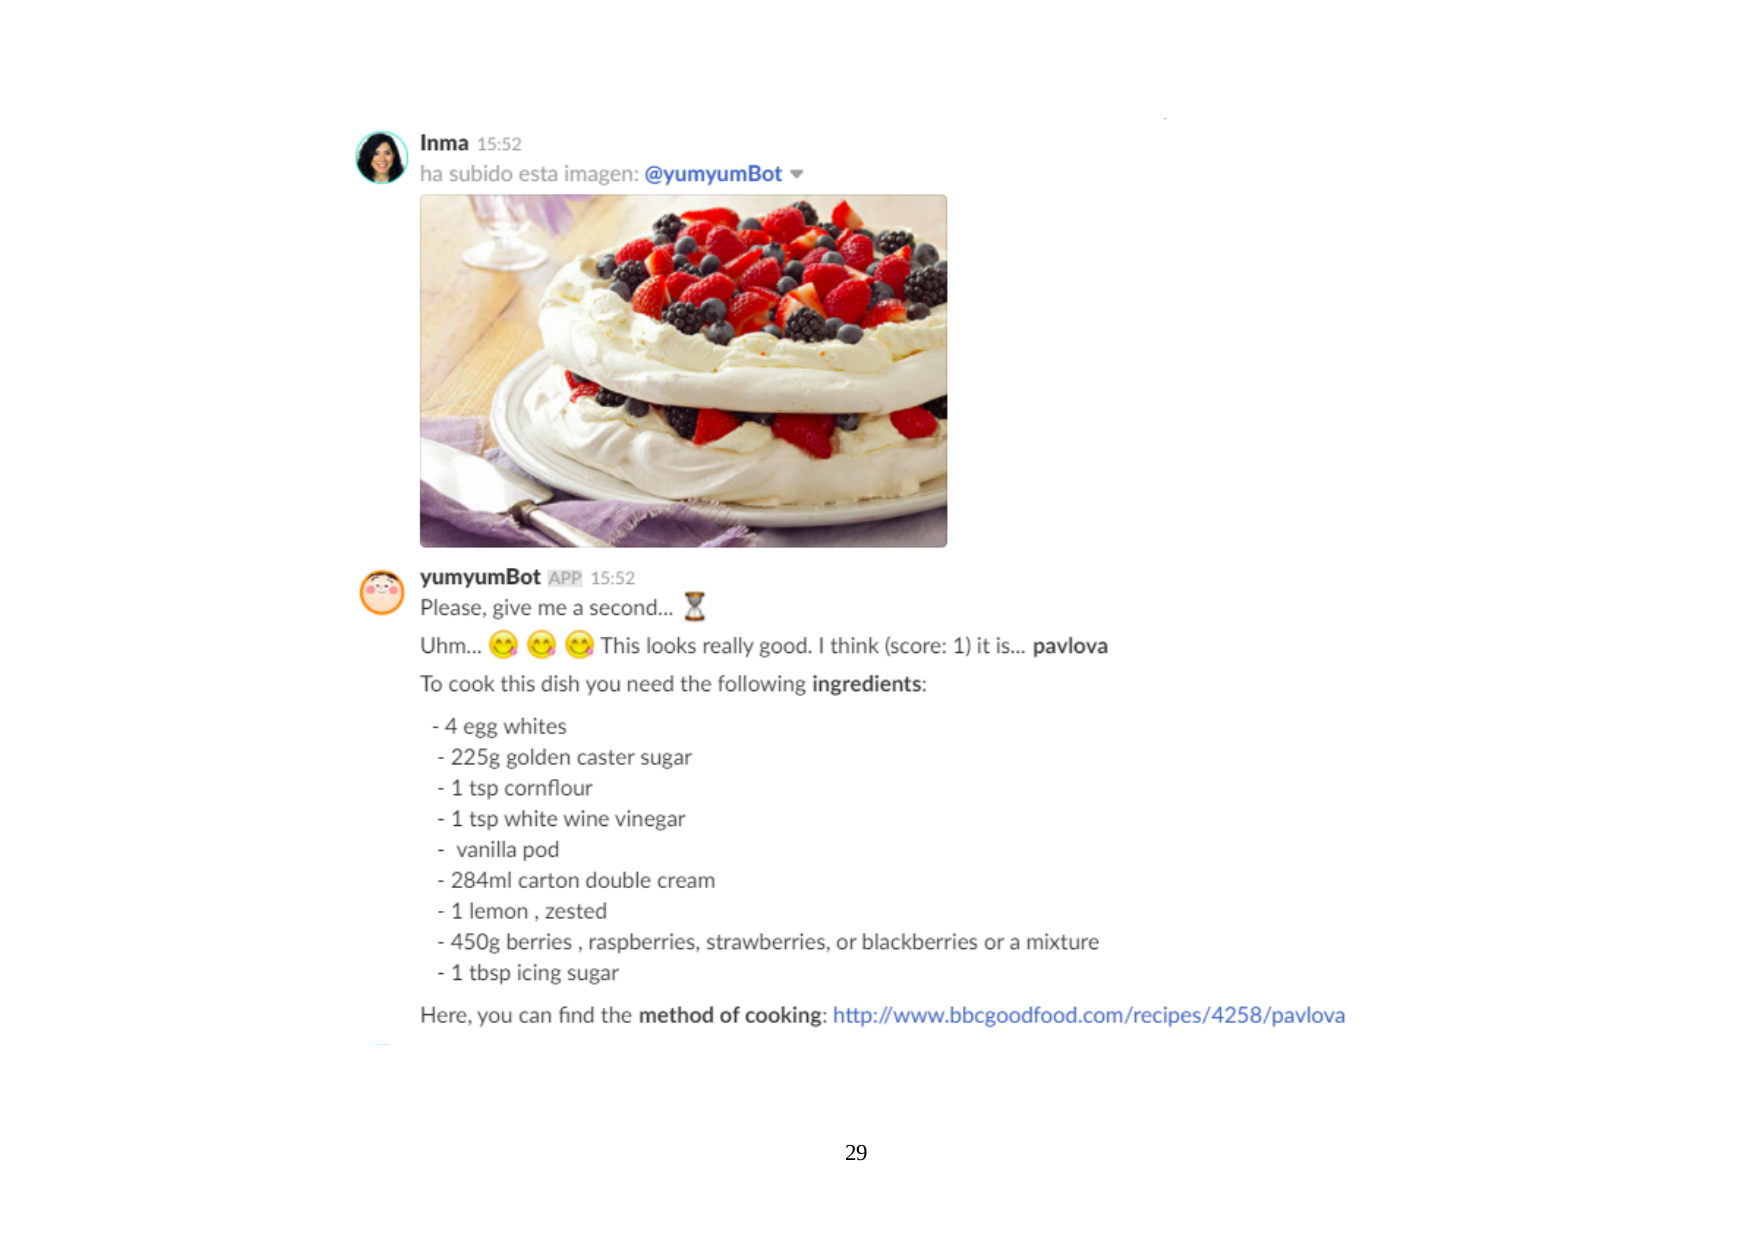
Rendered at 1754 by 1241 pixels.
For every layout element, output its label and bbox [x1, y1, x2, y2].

picture [315, 118, 1397, 1045]
